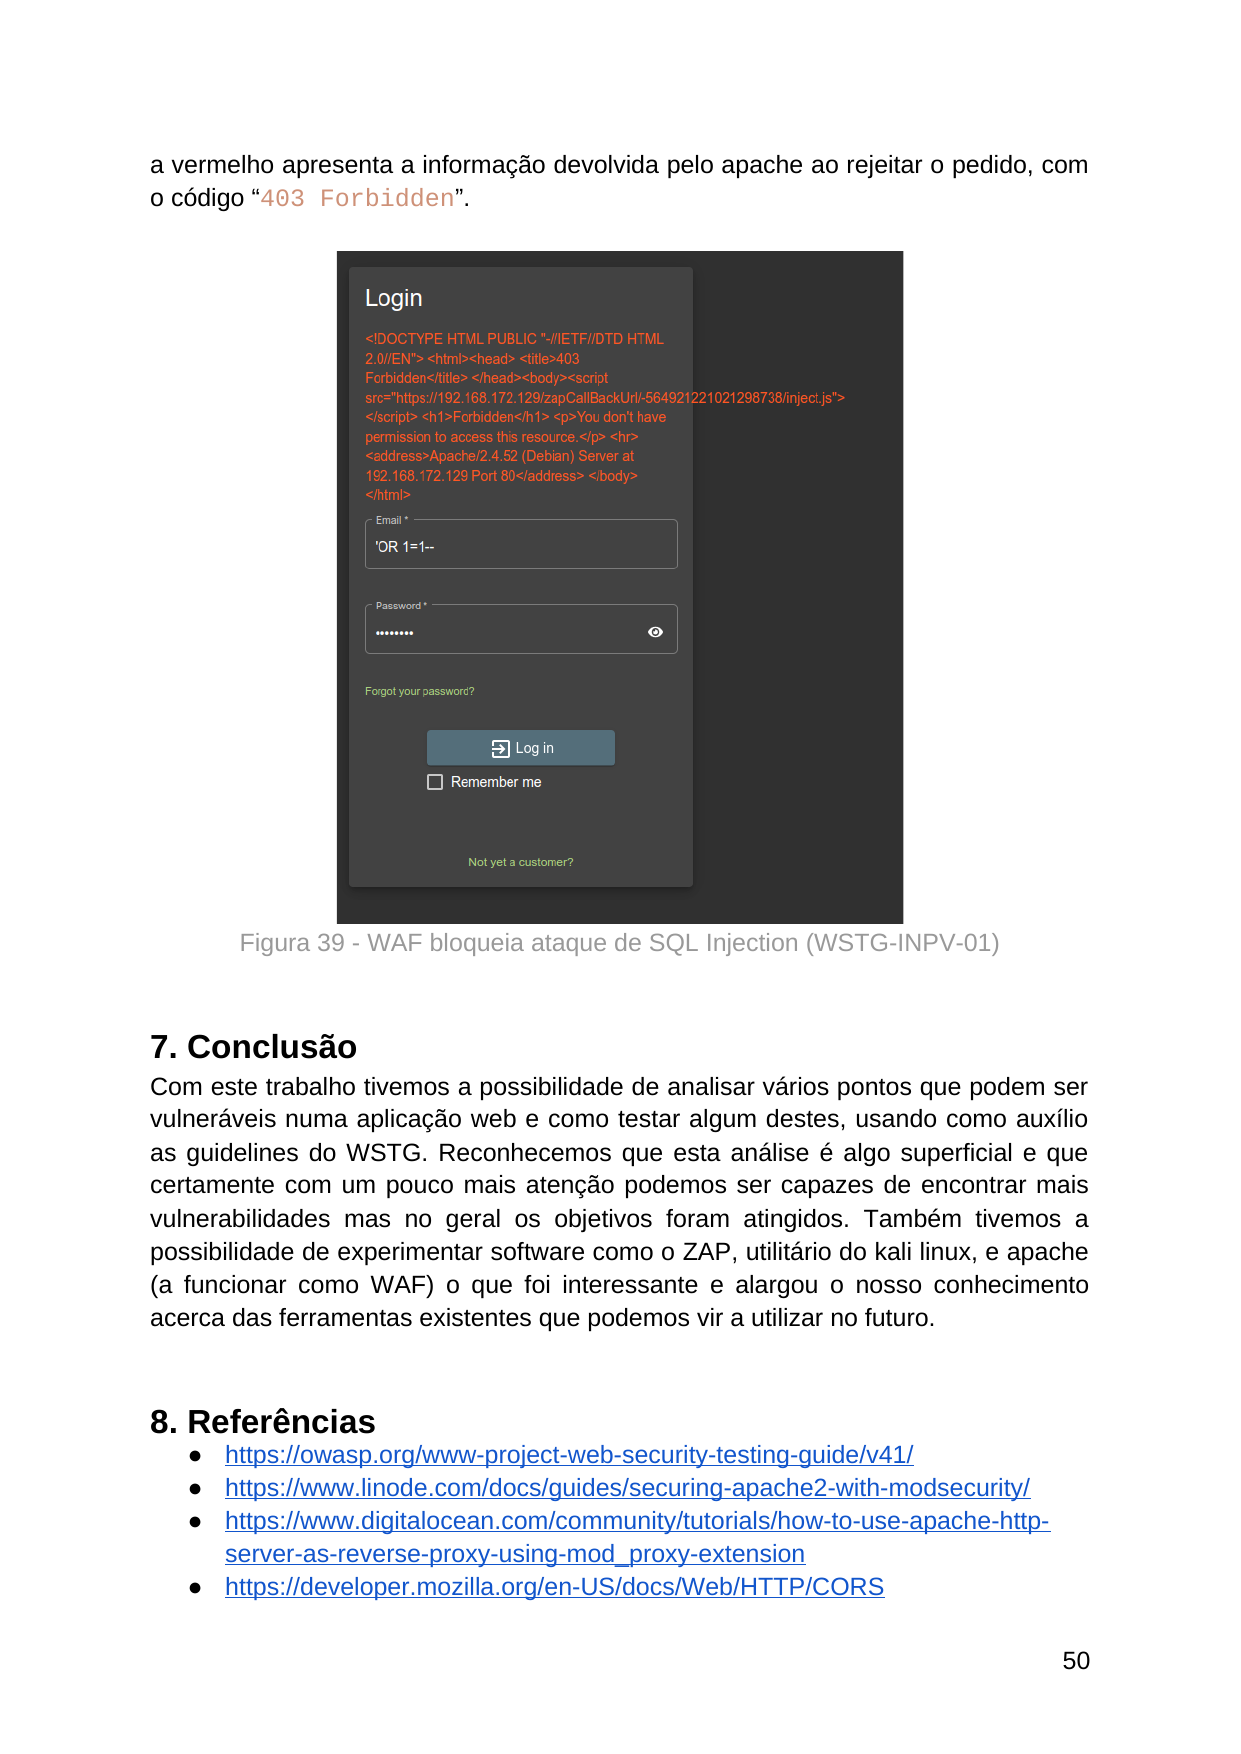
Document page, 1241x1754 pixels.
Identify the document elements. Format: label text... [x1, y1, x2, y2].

text Figura 39 - WAF bloqueia ataque de SQL Injection (WSTG-INPV-01) [150, 928, 1090, 957]
subtitle 7. Conclusão [150, 1027, 1090, 1066]
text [150, 150, 1090, 214]
list https://www.linode.com/docs/guides/securing-apache2-with-modsecurity/ [187, 1473, 1090, 1502]
list https://www.digitalocean.com/community/tutorials/how-to-use-apache-http-server-as-reverse-proxy-using-mod_proxy-extension [187, 1506, 1090, 1568]
picture [336, 251, 904, 924]
list https://owasp.org/www-project-web-security-testing-guide/v41/ [187, 1440, 1090, 1469]
list https://developer.mozilla.org/en-US/docs/Web/HTTP/CORS [187, 1572, 1090, 1601]
subtitle 8. Referências [150, 1402, 1090, 1440]
text Com este trabalho tivemos a possibilidade de analisar vários pontos que podem ser vulneráveis numa aplicação web e como testar algum destes, usando como auxílio as guidelines do WSTG. Reconhecemos que esta análise é algo superficial e que certamente com um pouco mais atenção podemos ser capazes de encontrar mais vulnerabilidades mas no geral os objetivos foram atingidos. Também tivemos a possibilidade de experimentar software como o ZAP, utilitário do kali linux, e apache (a funcionar como WAF) o que foi interessante e alargou o nosso conhecimento acerca das ferramentas existentes que podemos vir a utilizar no futuro. [150, 1071, 1090, 1331]
